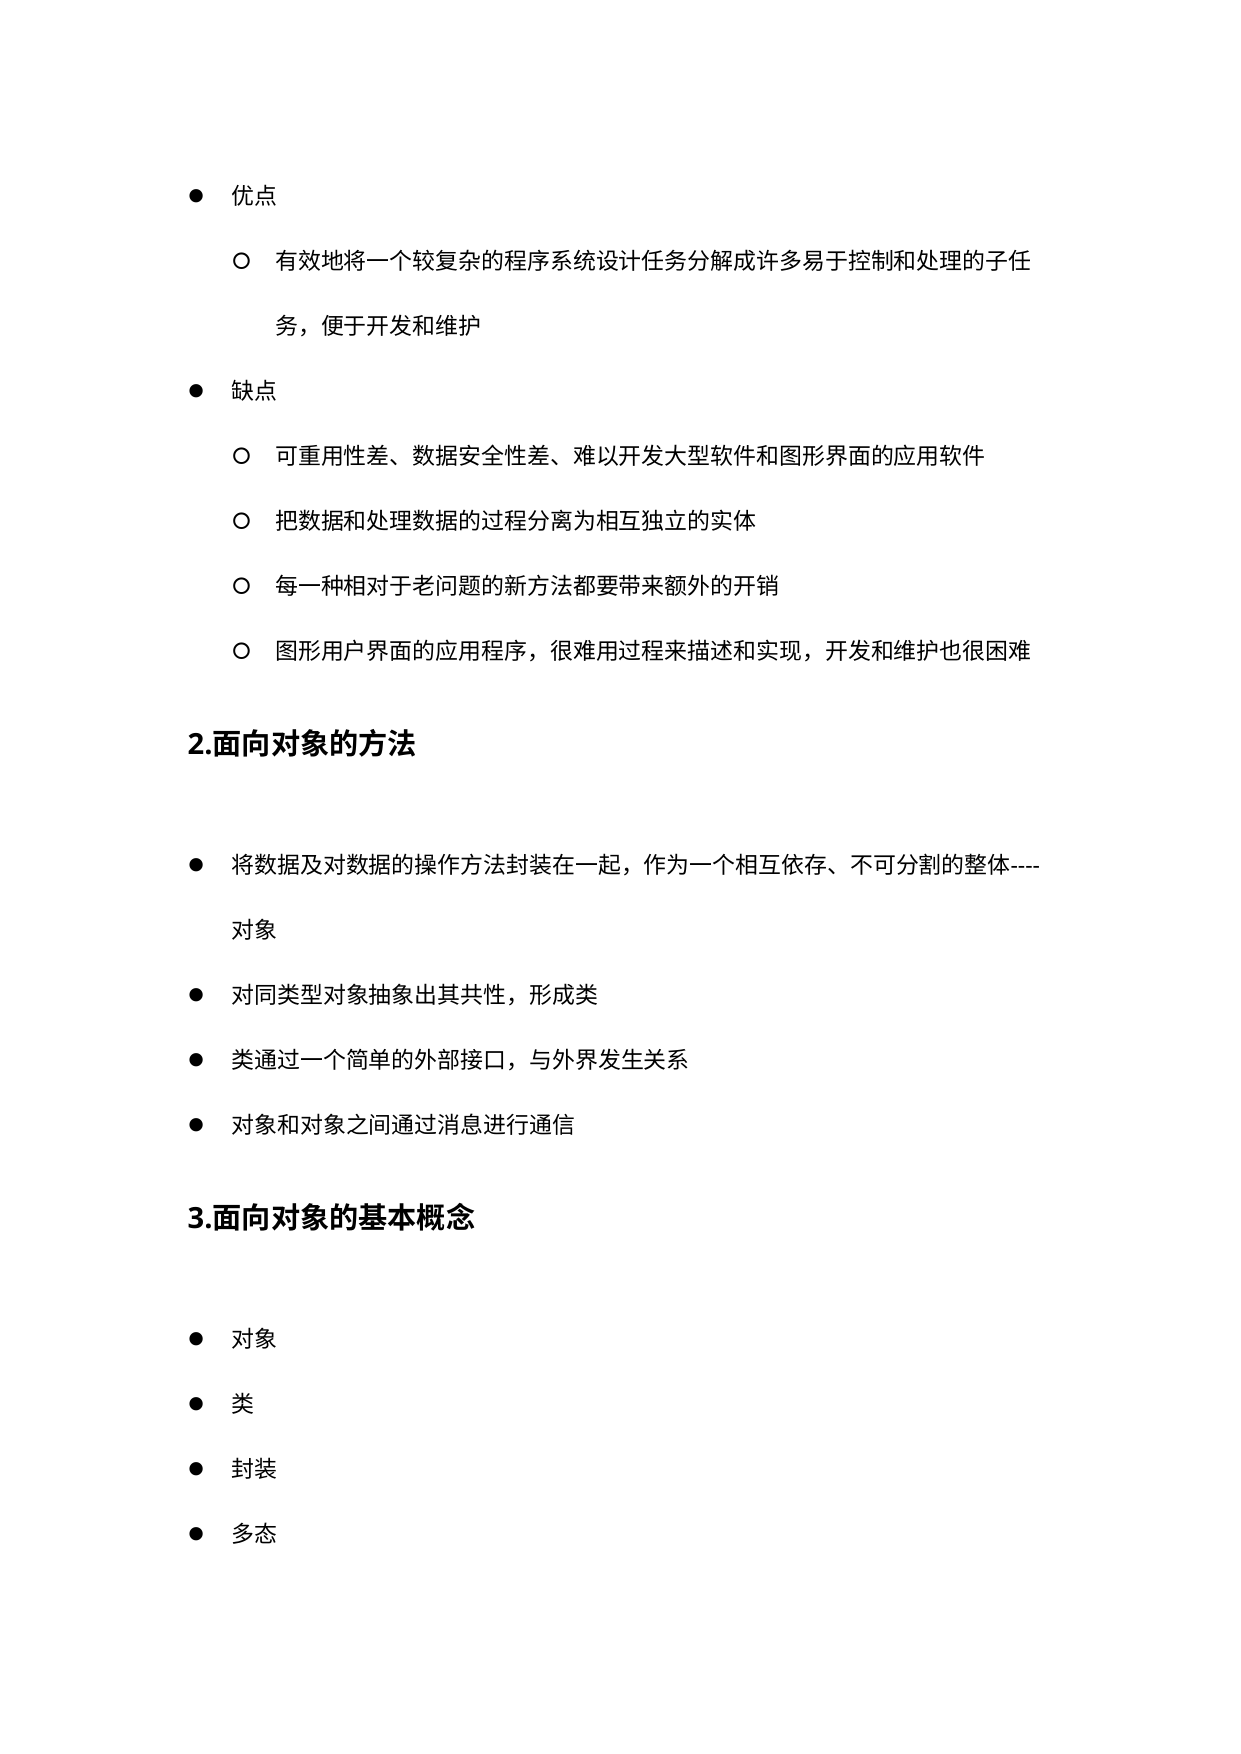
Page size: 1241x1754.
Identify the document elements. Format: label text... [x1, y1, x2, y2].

list 对同类型对象抽象出其共性，形成类 [187, 961, 1053, 1026]
list 有效地将一个较复杂的程序系统设计任务分解成许多易于控制和处理的子任务，便于开发和维护 [231, 227, 1053, 357]
list 对象 [187, 1305, 1053, 1370]
text 3.面向对象的基本概念 [187, 1183, 1053, 1248]
list 把数据和处理数据的过程分离为相互独立的实体 [231, 487, 1053, 552]
list 每一种相对于老问题的新方法都要带来额外的开销 [231, 552, 1053, 617]
list 类通过一个简单的外部接口，与外界发生关系 [187, 1026, 1053, 1091]
list 将数据及对数据的操作方法封装在一起，作为一个相互依存、不可分割的整体----对象 [187, 831, 1053, 961]
list 封装 [187, 1435, 1053, 1500]
list 多态 [187, 1500, 1053, 1565]
list 对象和对象之间通过消息进行通信 [187, 1091, 1053, 1156]
list 可重用性差、数据安全性差、难以开发大型软件和图形界面的应用软件 [231, 422, 1053, 487]
list 缺点 [187, 357, 1053, 422]
list 类 [187, 1370, 1053, 1435]
list 图形用户界面的应用程序，很难用过程来描述和实现，开发和维护也很困难 [231, 617, 1053, 682]
list 优点 [187, 162, 1053, 227]
text 2.面向对象的方法 [187, 709, 1053, 774]
